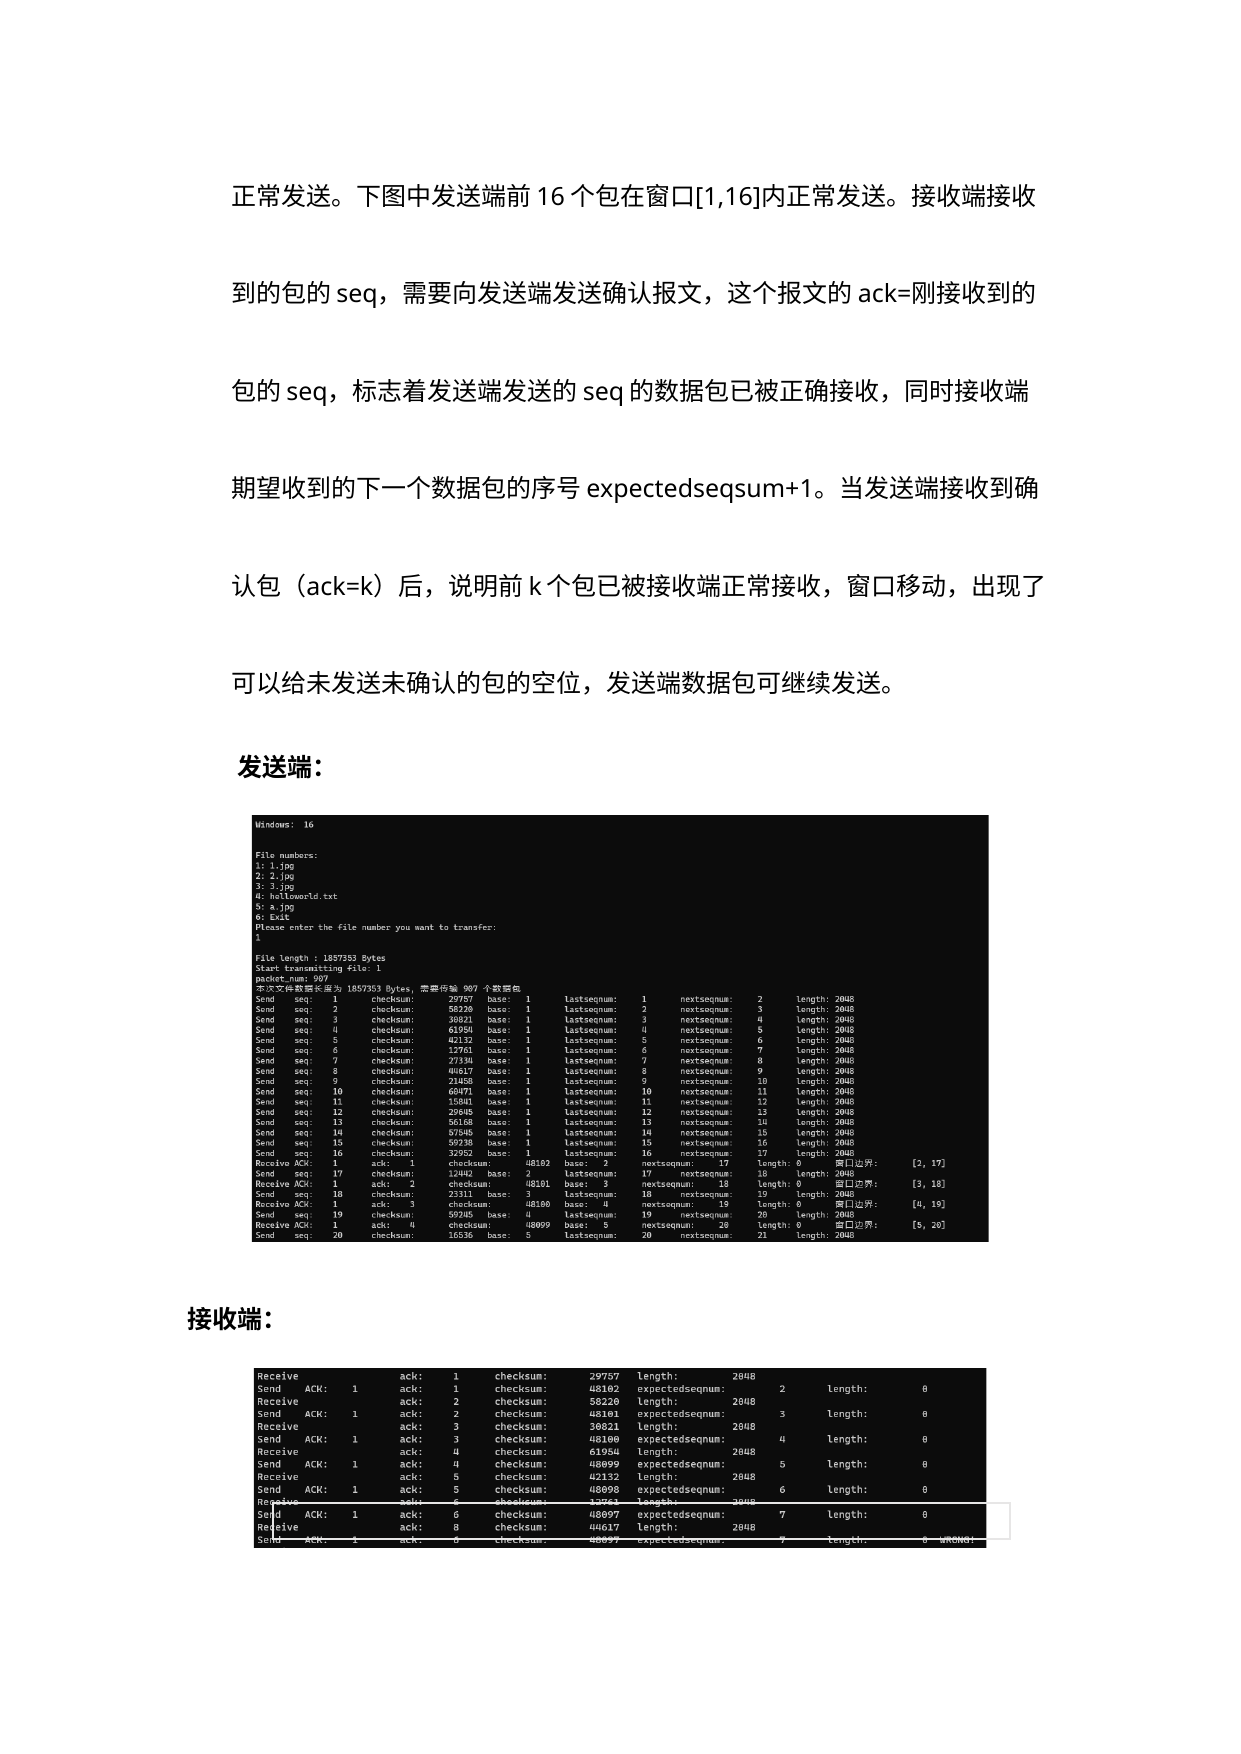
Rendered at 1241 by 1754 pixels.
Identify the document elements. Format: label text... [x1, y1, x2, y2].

picture [251, 815, 989, 1242]
list 接收端： [187, 1286, 1053, 1351]
list 发送端： [187, 733, 1053, 798]
picture [253, 1368, 987, 1548]
picture [274, 1504, 987, 1538]
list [231, 162, 1053, 714]
